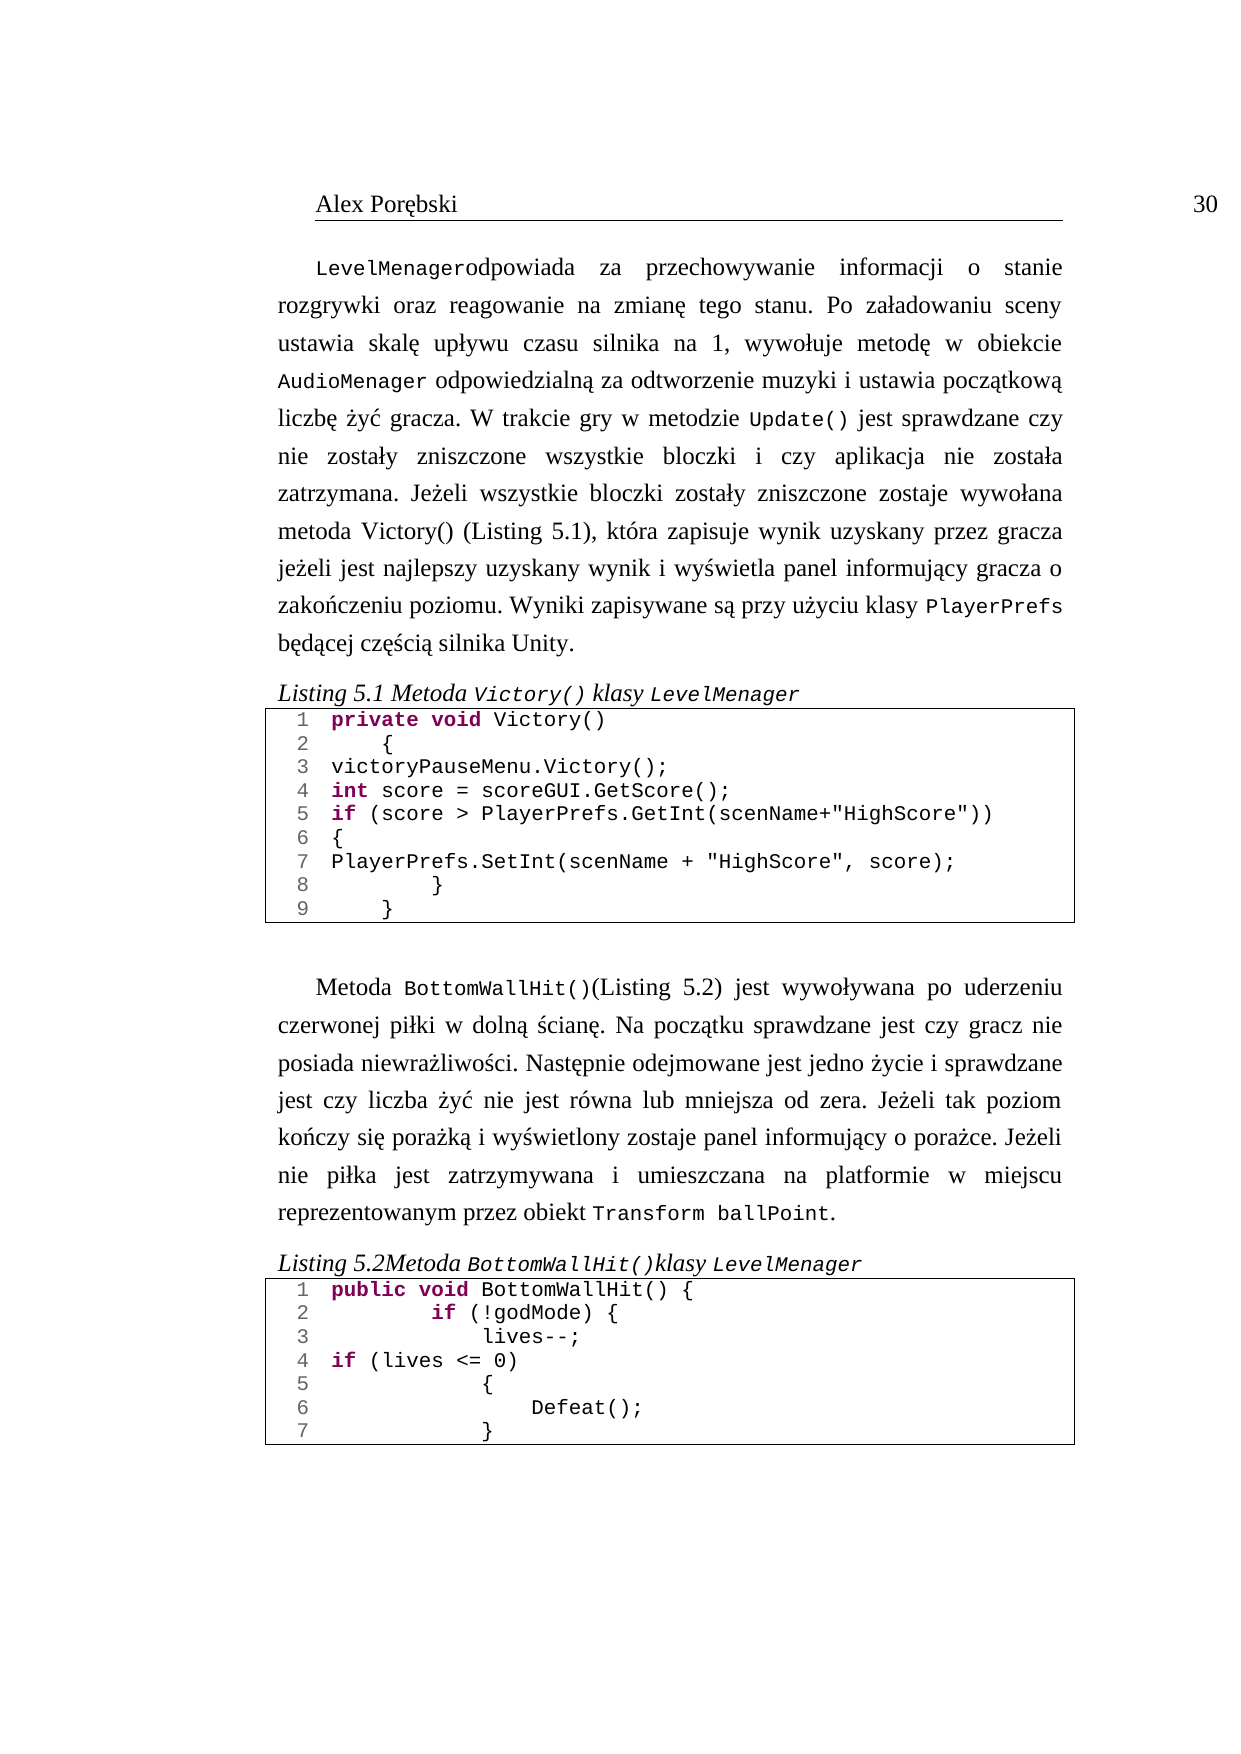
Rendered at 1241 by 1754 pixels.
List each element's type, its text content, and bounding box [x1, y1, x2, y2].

table_header 1 2 3 4 5 6 7 8 9 [266, 709, 320, 922]
table_header 1 2 3 4 5 6 7 8 9 10 11 12 13 14 [266, 1279, 320, 1444]
text Listing 5.1 Metoda Victory() klasy LevelMenager [278, 678, 1063, 708]
text Metoda BottomWallHit()(Listing 5.2) jest wywoływana po uderzeniu czerwonej piłki w dolną ścianę. Na początku sprawdzane jest czy gracz nie posiada niewrażliwości. Następnie odejmowane jest jedno życie i sprawdzane jest czy liczba żyć nie jest równa lub mniejsza od zera. Jeżeli tak poziom kończy się porażką i wyświetlony zostaje panel informujący o porażce. Jeżeli nie piłka jest zatrzymywana i umieszczana na platformie w miejscu reprezentowanym przez obiekt Transform ballPoint. [278, 972, 1063, 1227]
table_header private void Victory() { victoryPauseMenu.Victory(); int score = scoreGUI.GetScore(); if (score > PlayerPrefs.GetInt(scenName+"HighScore")) { PlayerPrefs.SetInt(scenName + "HighScore", score); } } [320, 709, 1074, 922]
text Listing 5.2Metoda BottomWallHit()klasy LevelMenager [278, 1248, 1063, 1278]
text LevelMenagerodpowiada za przechowywanie informacji o stanie rozgrywki oraz reagowanie na zmianę tego stanu. Po załadowaniu sceny ustawia skalę upływu czasu silnika na 1, wywołuje metodę w obiekcie AudioMenager odpowiedzialną za odtworzenie muzyki i ustawia początkową liczbę żyć gracza. W trakcie gry w metodzie Update() jest sprawdzane czy nie zostały zniszczone wszystkie bloczki i czy aplikacja nie została zatrzymana. Jeżeli wszystkie bloczki zostały zniszczone zostaje wywołana metoda Victory() (Listing 5.1), która zapisuje wynik uzyskany przez gracza jeżeli jest najlepszy uzyskany wynik i wyświetla panel informujący gracza o zakończeniu poziomu. Wyniki zapisywane są przy użyciu klasy PlayerPrefs będącej częścią silnika Unity. [278, 252, 1063, 657]
